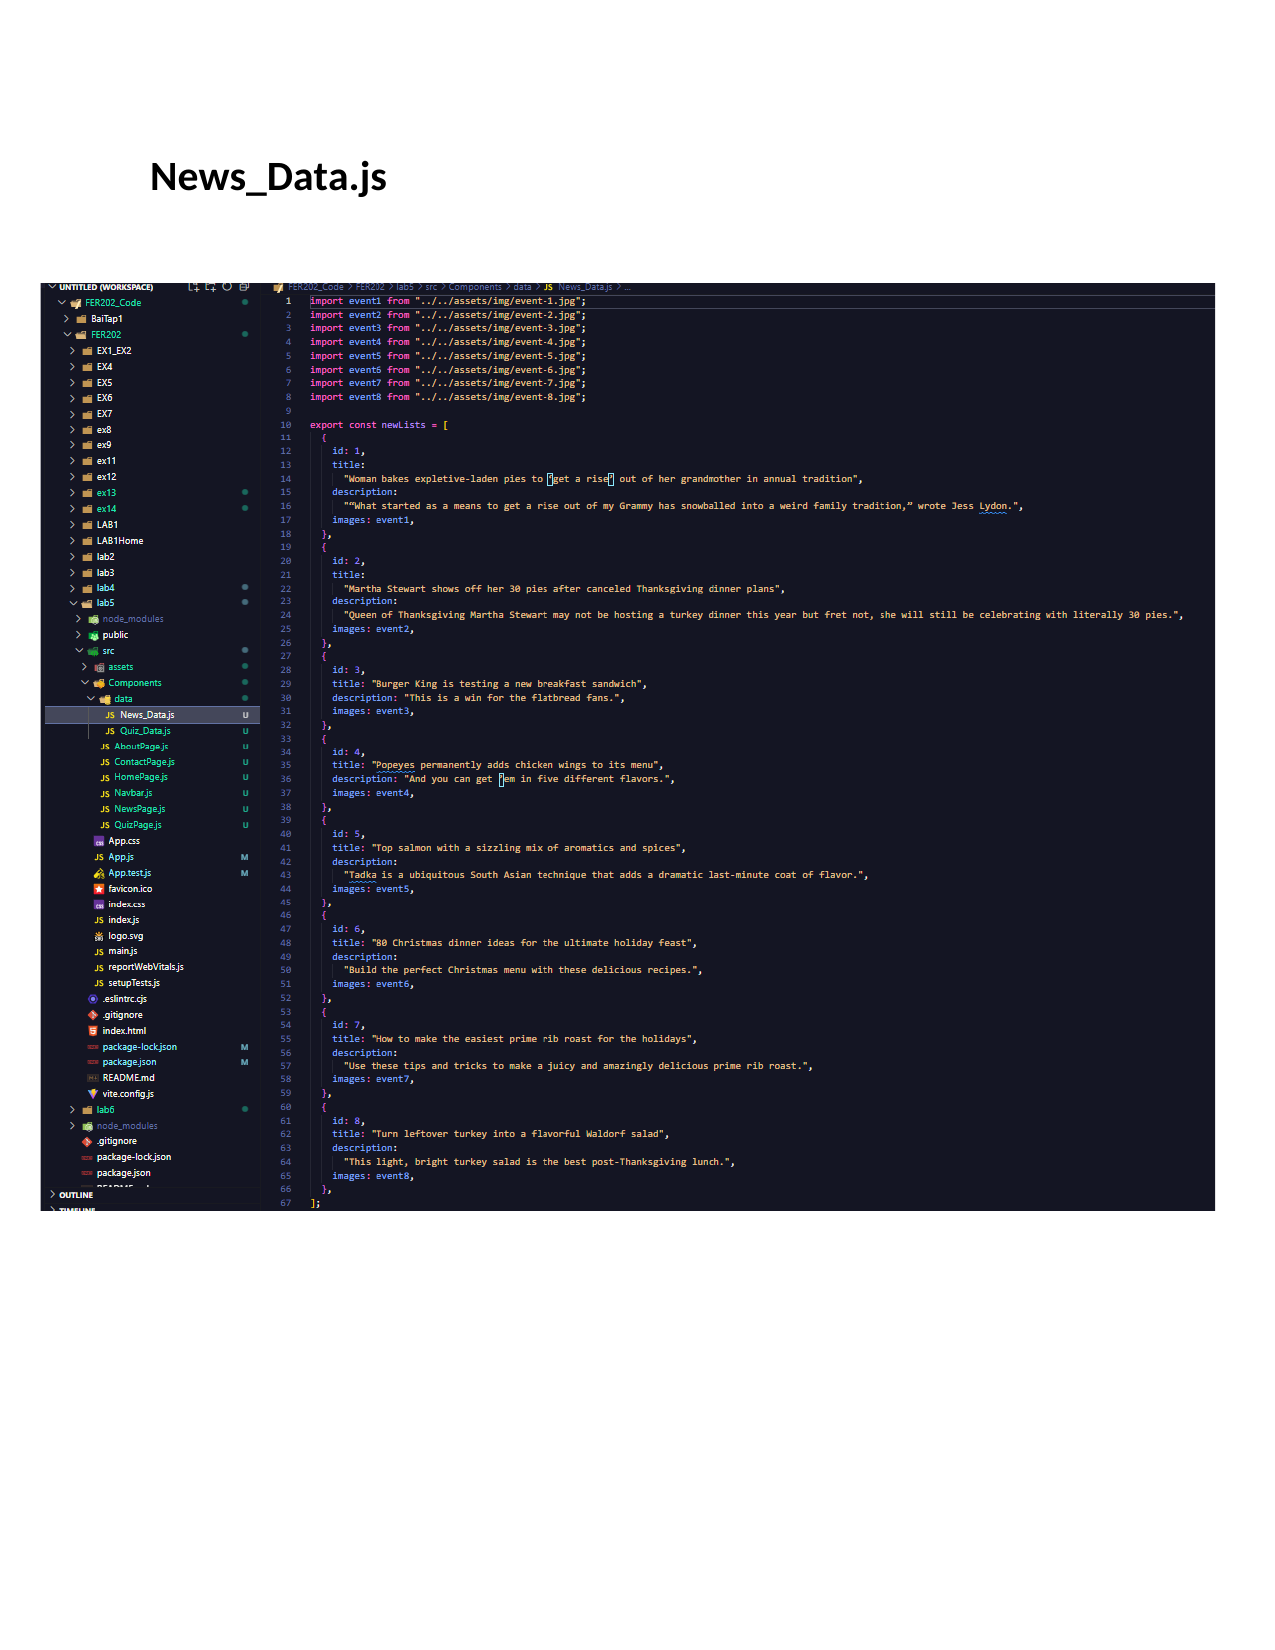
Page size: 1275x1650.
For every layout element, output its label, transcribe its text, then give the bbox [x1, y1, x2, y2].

picture [40, 283, 1215, 1211]
text News_Data.js [150, 150, 1125, 201]
